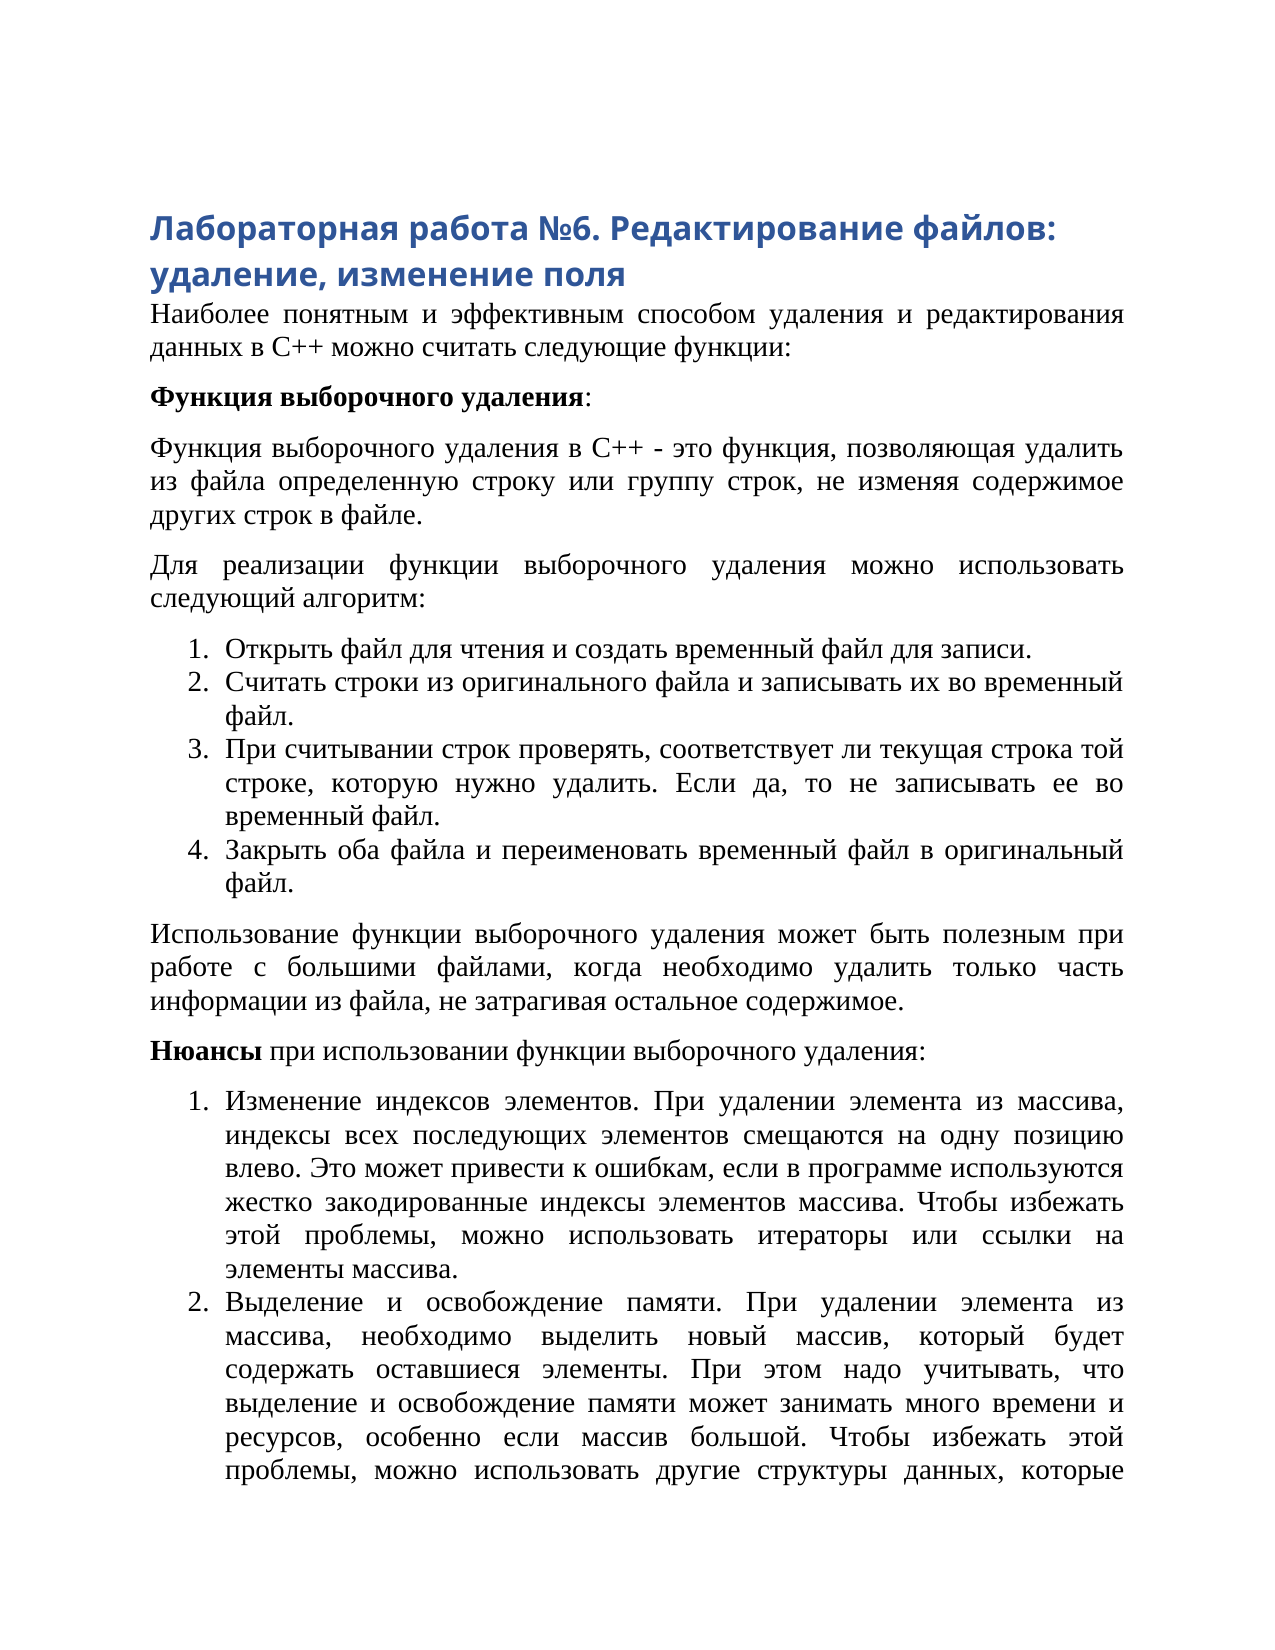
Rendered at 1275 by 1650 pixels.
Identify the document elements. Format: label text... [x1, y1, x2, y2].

list Изменение индексов элементов. При удалении элемента из массива, индексы всех последующих элементов смещаются на одну позицию влево. Это может привести к ошибкам, если в программе используются жестко закодированные индексы элементов массива. Чтобы избежать этой проблемы, можно использовать итераторы или ссылки на элементы массива. [187, 1083, 1125, 1284]
list При считывании строк проверять, соответствует ли текущая строка той строке, которую нужно удалить. Если да, то не записывать ее во временный файл. [187, 731, 1125, 832]
text Наиболее понятным и эффективным способом удаления и редактирования данных в С++ можно считать следующие функции: [150, 296, 1125, 363]
list Закрыть оба файла и переименовать временный файл в оригинальный файл. [187, 832, 1125, 899]
text Для реализации функции выборочного удаления можно использовать следующий алгоритм: [150, 547, 1125, 614]
text Функция выборочного удаления: [150, 379, 1125, 413]
list Считать строки из оригинального файла и записывать их во временный файл. [187, 664, 1125, 731]
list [187, 1284, 1125, 1486]
text Использование функции выборочного удаления может быть полезным при работе с большими файлами, когда необходимо удалить только часть информации из файла, не затрагивая остальное содержимое. [150, 916, 1125, 1016]
text Нюансы при использовании функции выборочного удаления: [150, 1033, 1125, 1067]
text Функция выборочного удаления в С++ - это функция, позволяющая удалить из файла определенную строку или группу строк, не изменяя содержимое других строк в файле. [150, 430, 1125, 530]
subtitle Лабораторная работа №6. Редактирование файлов: удаление, изменение поля [150, 205, 1125, 296]
list Открыть файл для чтения и создать временный файл для записи. [187, 631, 1125, 664]
